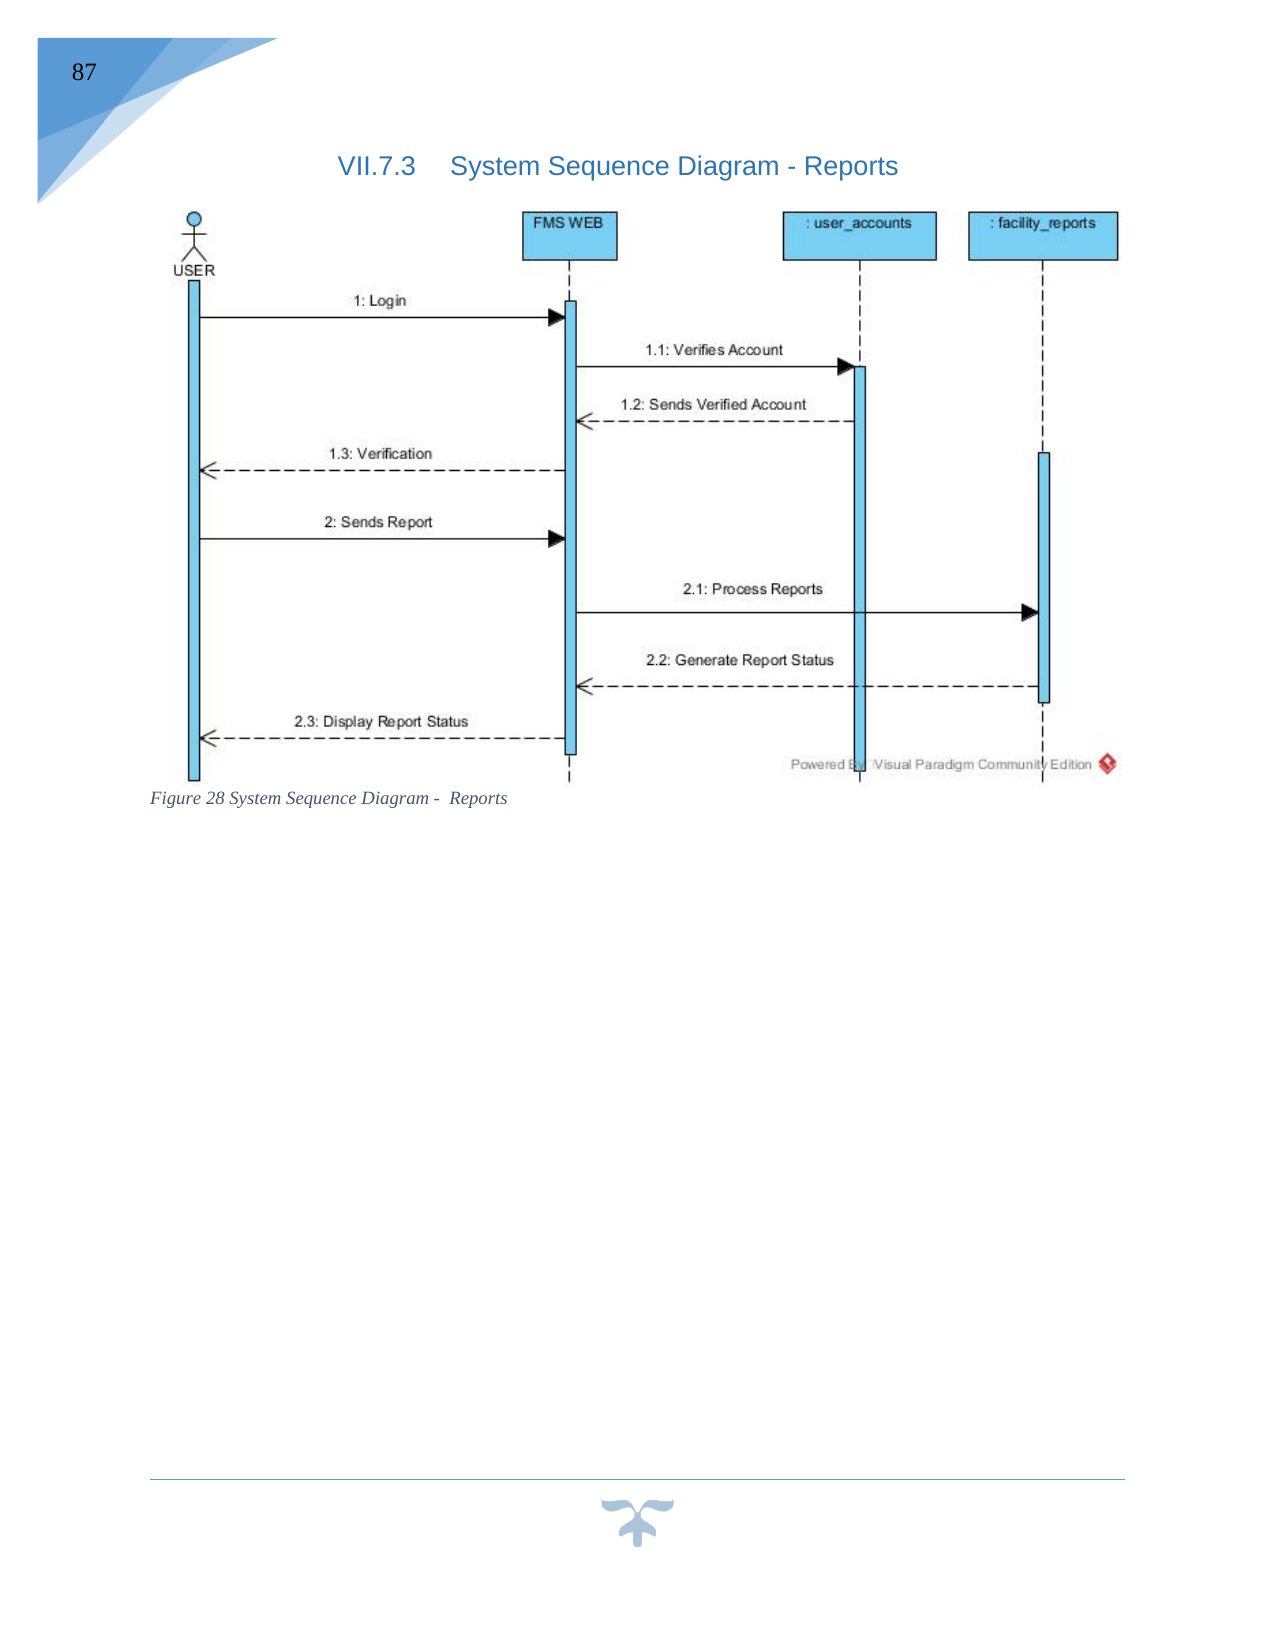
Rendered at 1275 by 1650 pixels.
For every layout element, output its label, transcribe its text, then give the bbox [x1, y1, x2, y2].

subtitle System Sequence Diagram - Reports [337, 150, 1125, 181]
picture [150, 210, 1124, 787]
text Figure 28 System Sequence Diagram - Reports [150, 787, 1125, 808]
picture [37, 37, 279, 206]
